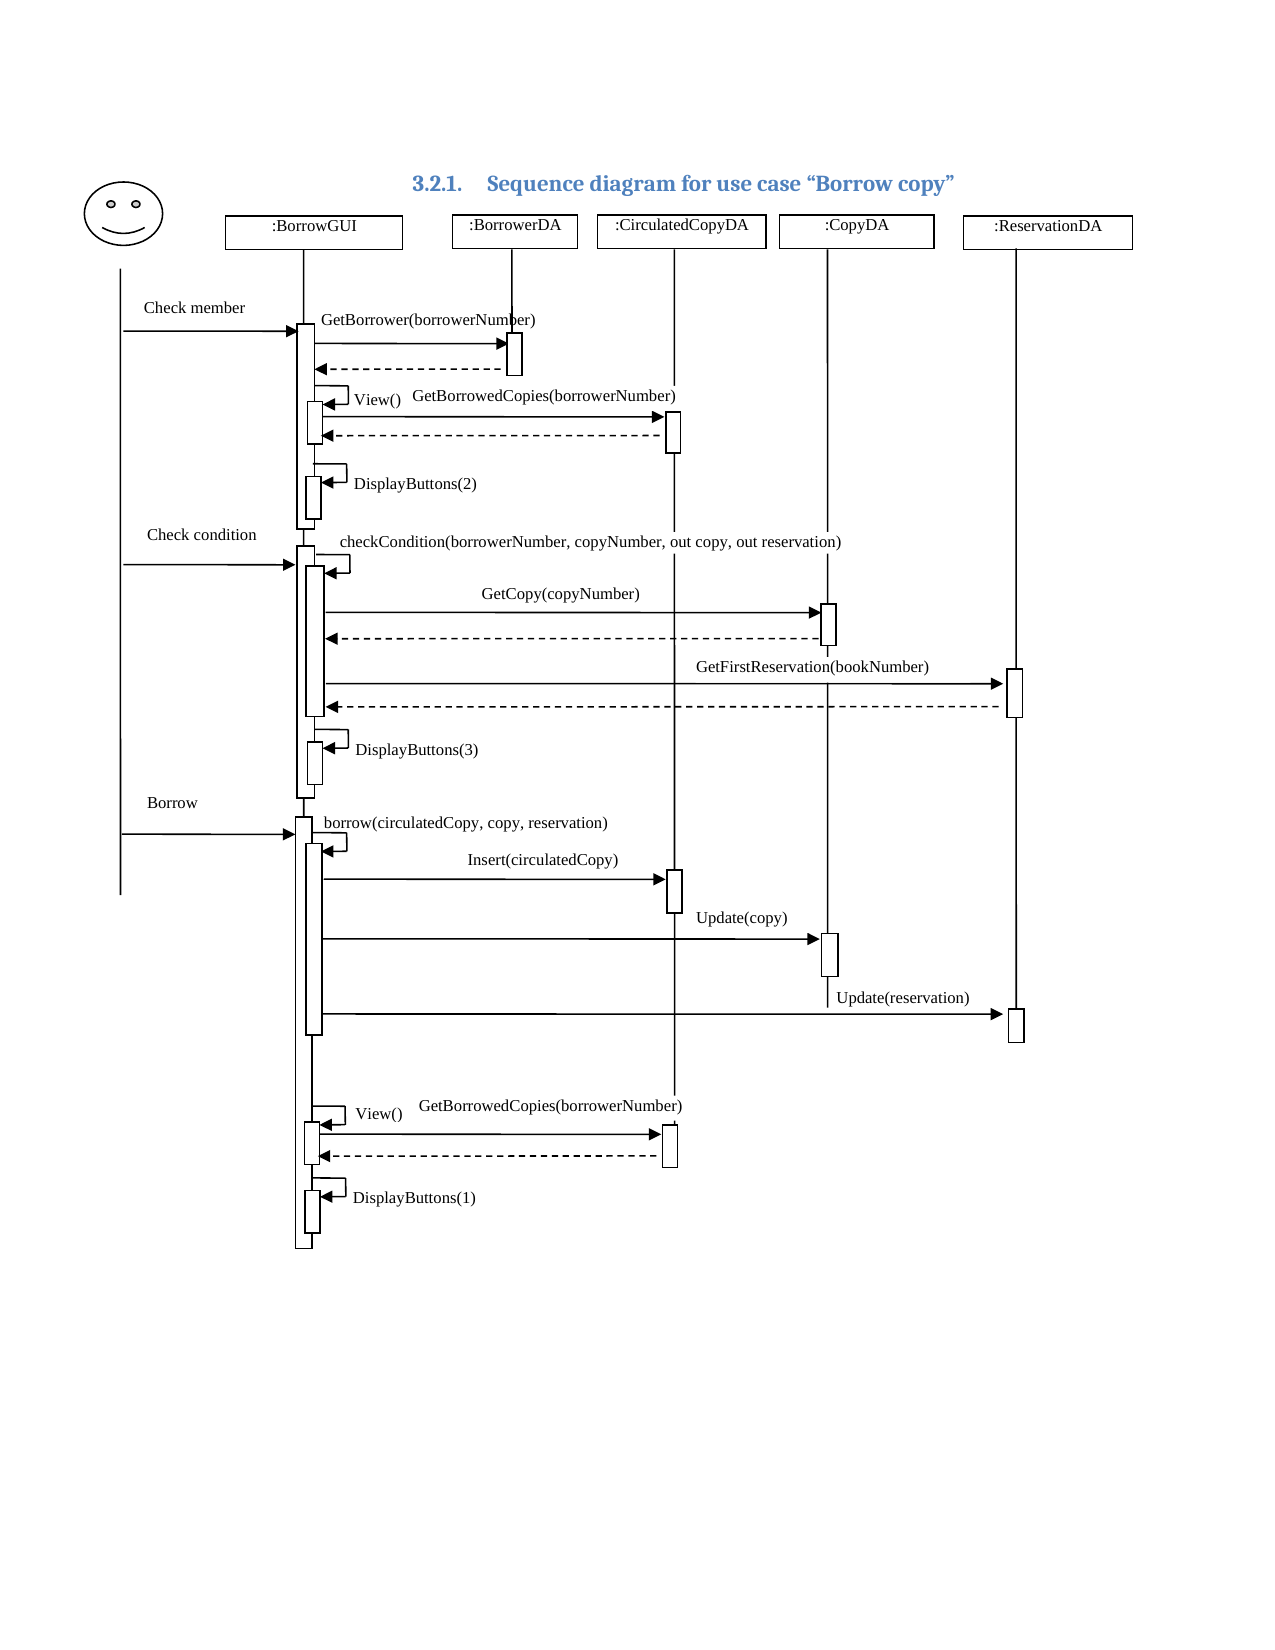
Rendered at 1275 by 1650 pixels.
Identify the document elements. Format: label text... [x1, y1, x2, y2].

subtitle Sequence diagram for use case “Borrow copy” [412, 171, 1125, 197]
